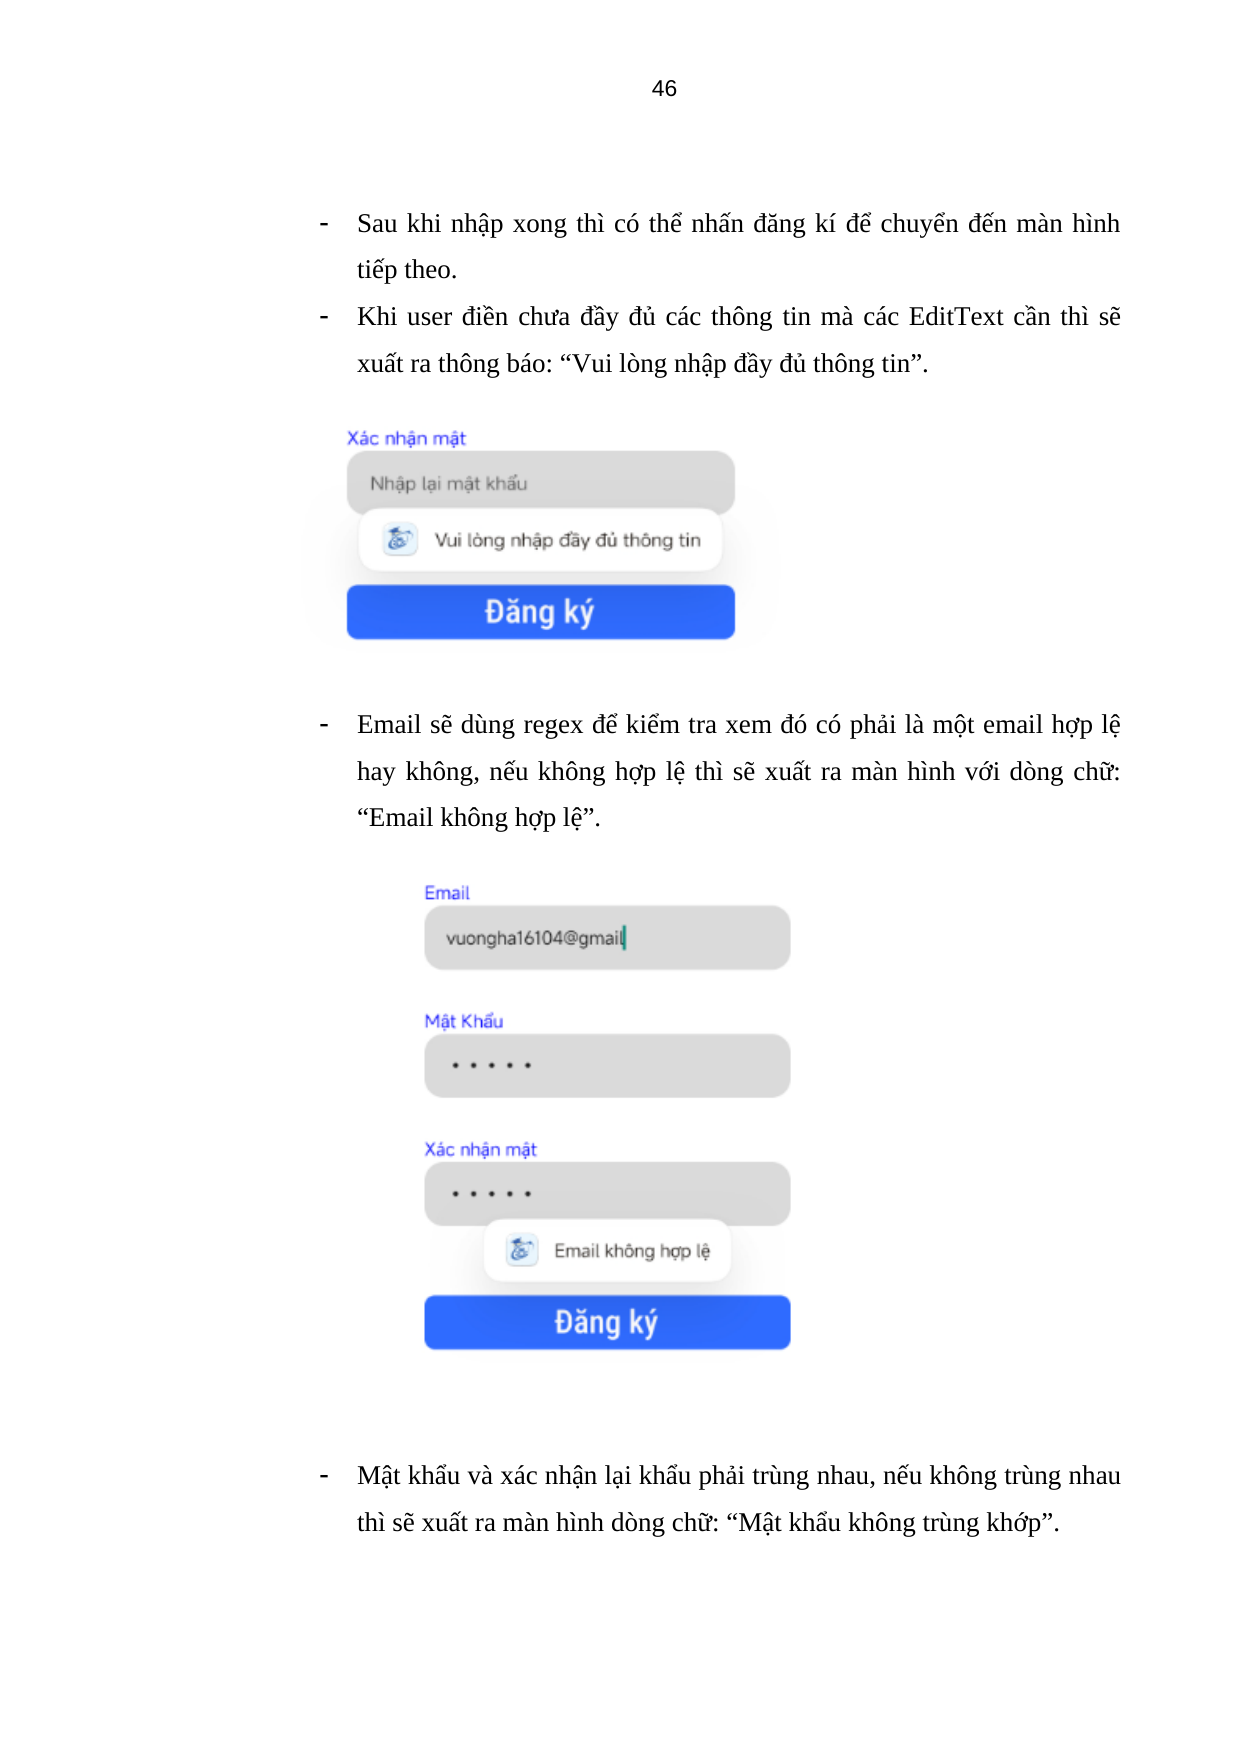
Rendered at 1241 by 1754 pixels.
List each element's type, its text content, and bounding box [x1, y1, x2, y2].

list Sau khi nhập xong thì có thể nhấn đăng kí để chuyển đến màn hình tiếp theo. [319, 207, 1122, 285]
picture [281, 393, 800, 696]
list Email sẽ dùng regex để kiểm tra xem đó có phải là một email hợp lệ hay không, nếu không hợp lệ thì sẽ xuất ra màn hình với dòng chữ: “Email không hợp lệ”. [319, 708, 1122, 833]
list Khi user điền chưa đầy đủ các thông tin mà các EditText cần thì sẽ xuất ra thông báo: “Vui lòng nhập đầy đủ thông tin”. [319, 300, 1122, 378]
picture [356, 848, 866, 1456]
list Mật khẩu và xác nhận lại khẩu phải trùng nhau, nếu không trùng nhau thì sẽ xuất ra màn hình dòng chữ: “Mật khẩu không trùng khớp”. [319, 1459, 1122, 1537]
